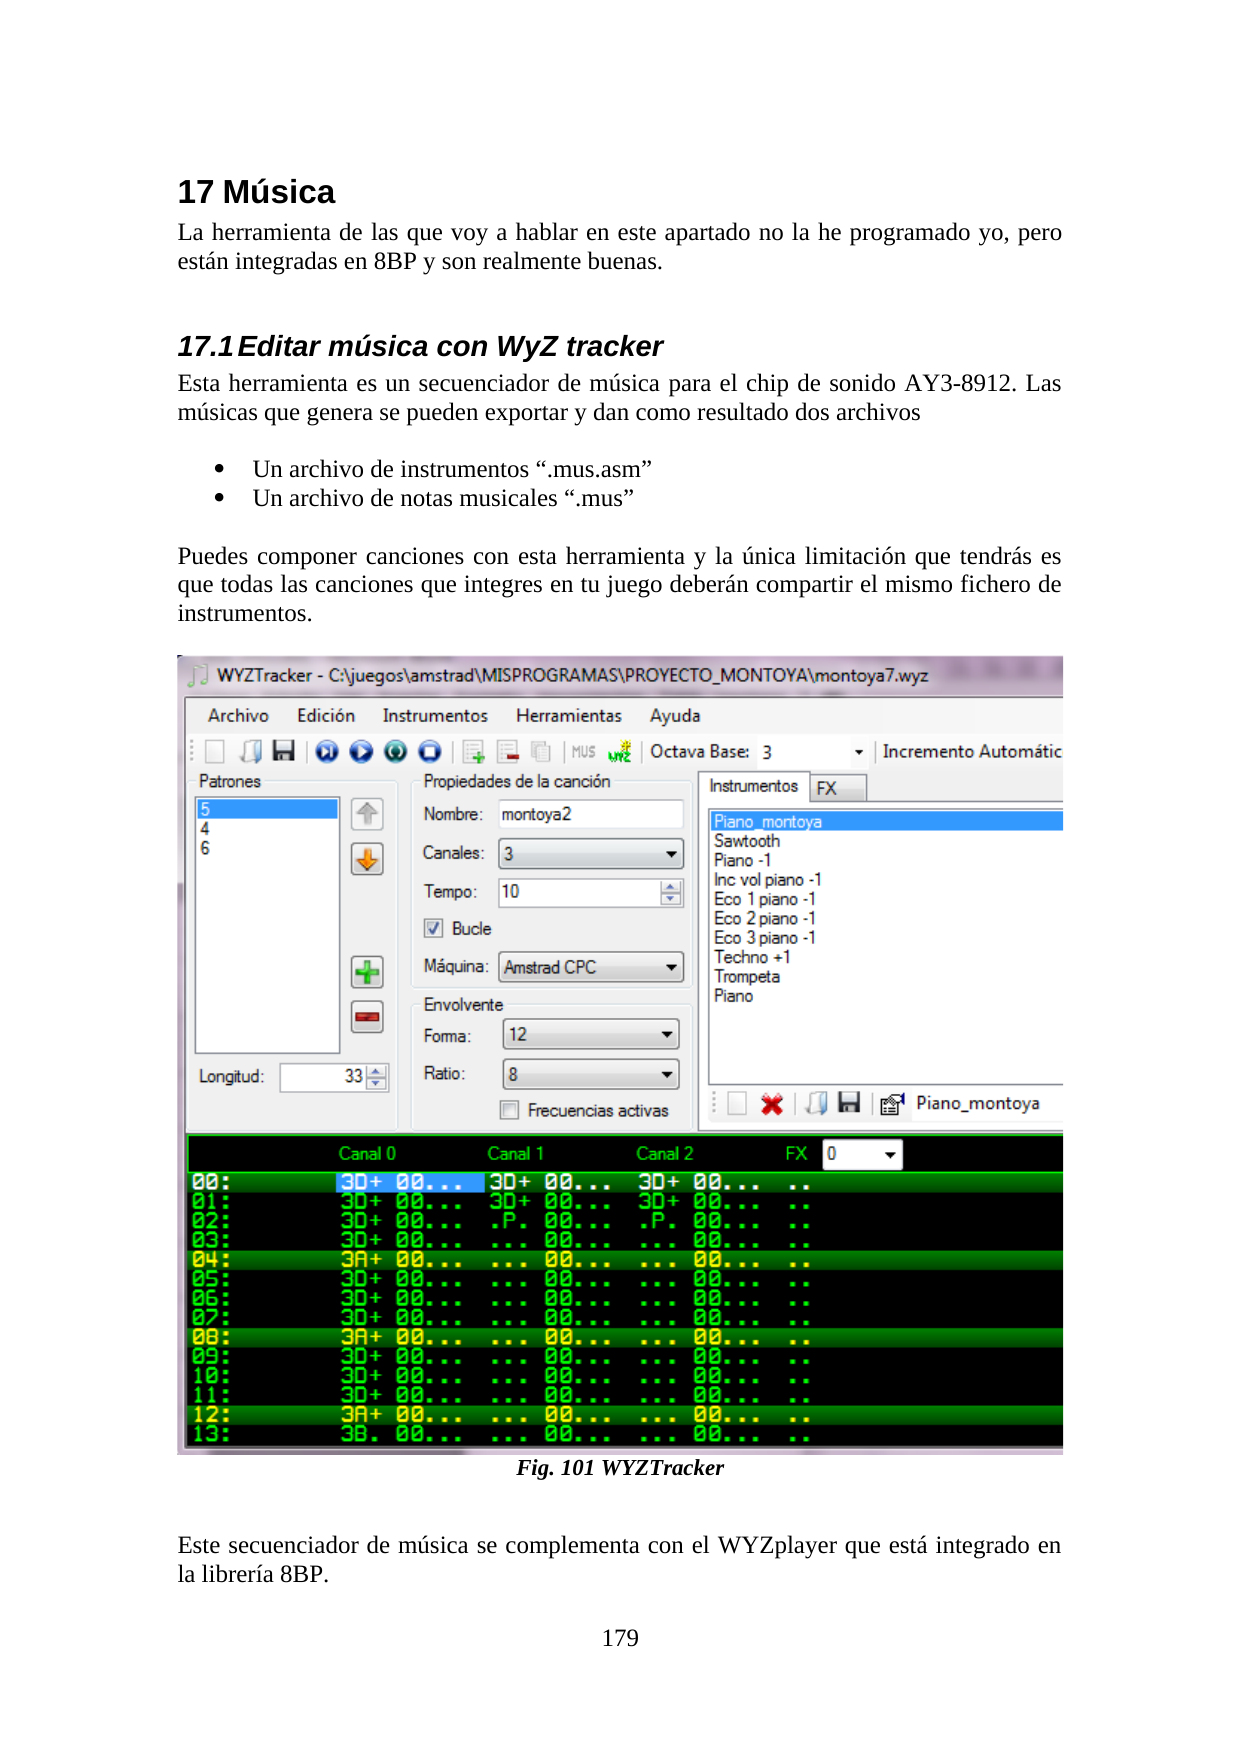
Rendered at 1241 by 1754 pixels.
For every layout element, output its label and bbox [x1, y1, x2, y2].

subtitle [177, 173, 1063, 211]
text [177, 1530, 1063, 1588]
picture [177, 655, 1064, 1455]
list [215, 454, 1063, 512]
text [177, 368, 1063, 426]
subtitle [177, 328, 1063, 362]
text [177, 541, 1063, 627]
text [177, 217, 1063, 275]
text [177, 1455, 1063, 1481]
